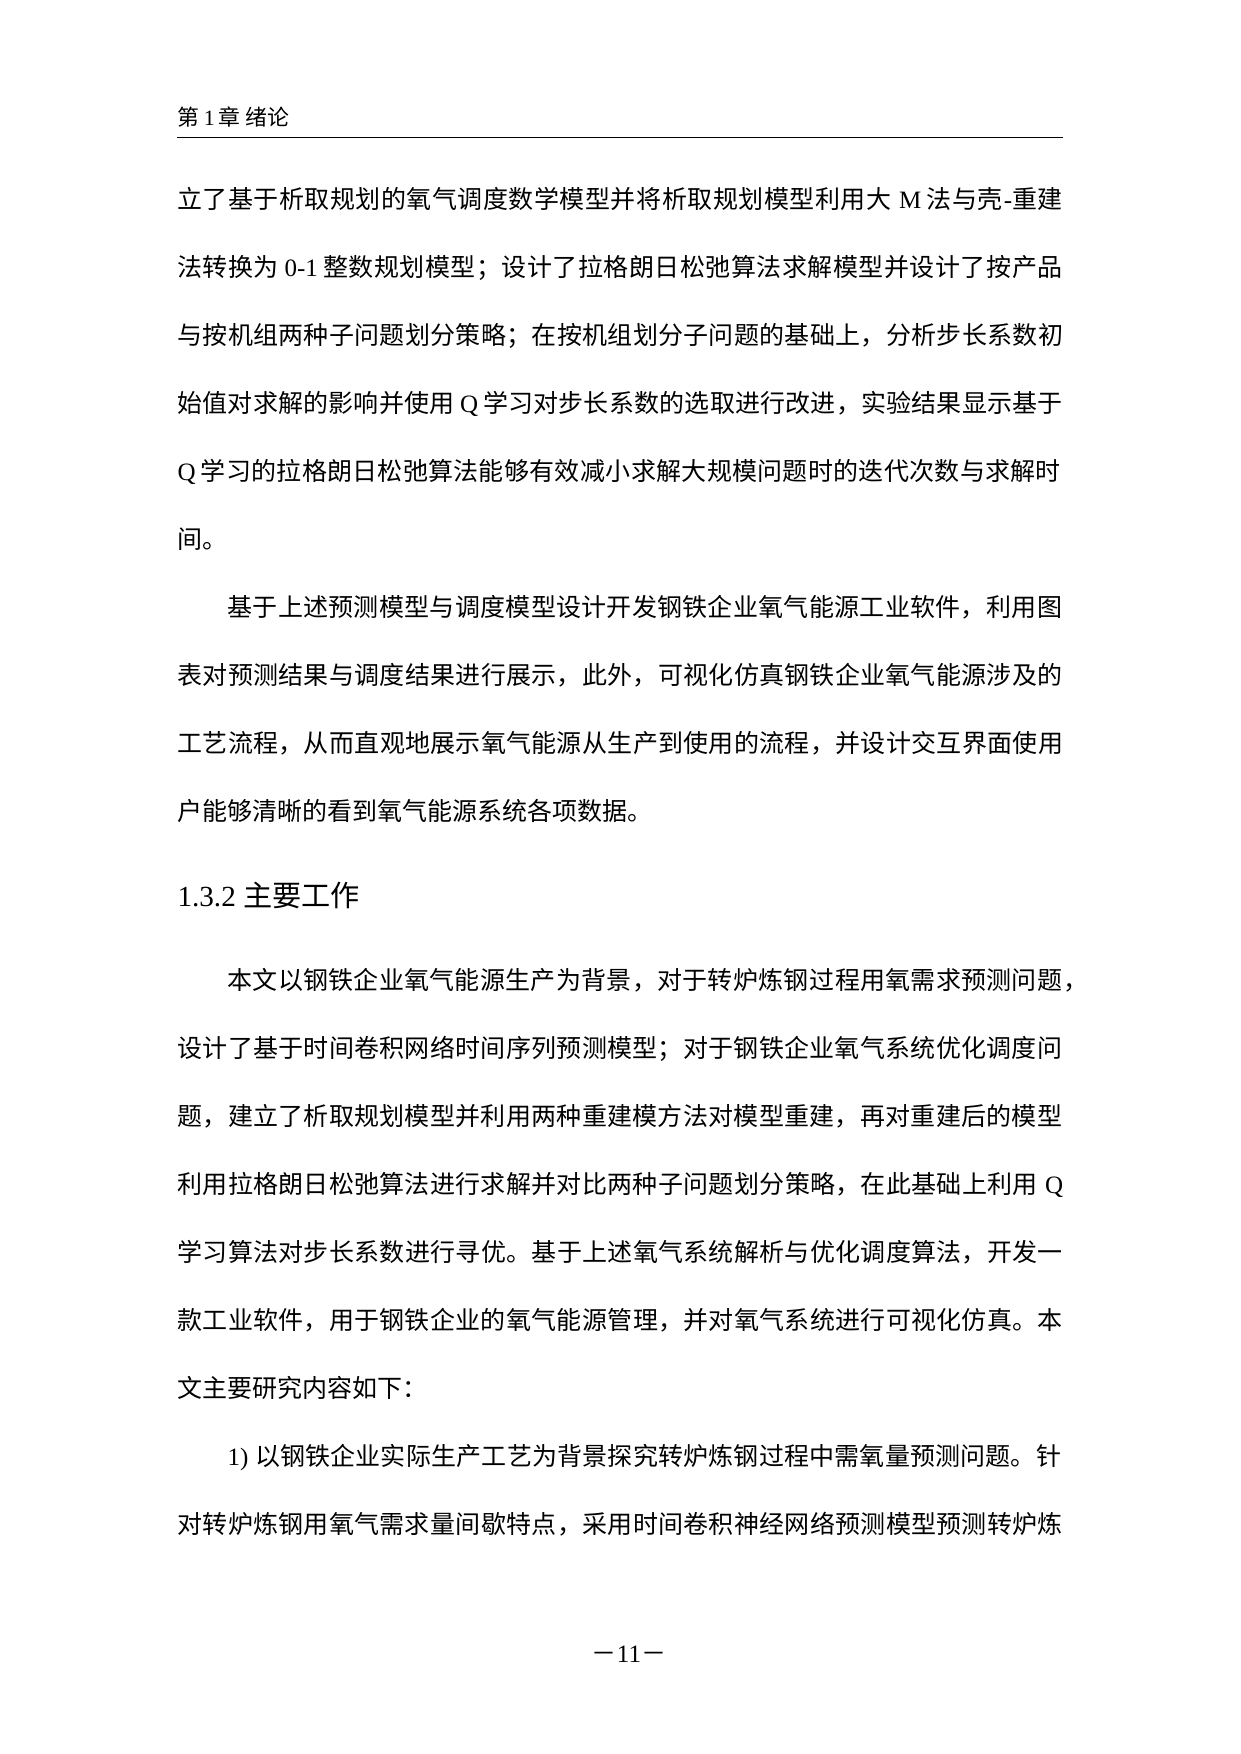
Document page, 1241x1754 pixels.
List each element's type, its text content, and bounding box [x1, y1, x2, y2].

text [177, 1420, 1063, 1556]
subtitle 1.3.2 主要工作 [177, 860, 1063, 928]
text 本文以钢铁企业氧气能源生产为背景，对于转炉炼钢过程用氧需求预测问题，设计了基于时间卷积网络时间序列预测模型；对于钢铁企业氧气系统优化调度问题，建立了析取规划模型并利用两种重建模方法对模型重建，再对重建后的模型利用拉格朗日松弛算法进行求解并对比两种子问题划分策略，在此基础上利用Q学习算法对步长系数进行寻优。基于上述氧气系统解析与优化调度算法，开发一款工业软件，用于钢铁企业的氧气能源管理，并对氧气系统进行可视化仿真。本文主要研究内容如下： [177, 945, 1063, 1420]
text 基于上述预测模型与调度模型设计开发钢铁企业氧气能源工业软件，利用图表对预测结果与调度结果进行展示，此外，可视化仿真钢铁企业氧气能源涉及的工艺流程，从而直观地展示氧气能源从生产到使用的流程，并设计交互界面使用户能够清晰的看到氧气能源系统各项数据。 [177, 571, 1063, 843]
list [177, 164, 1063, 571]
